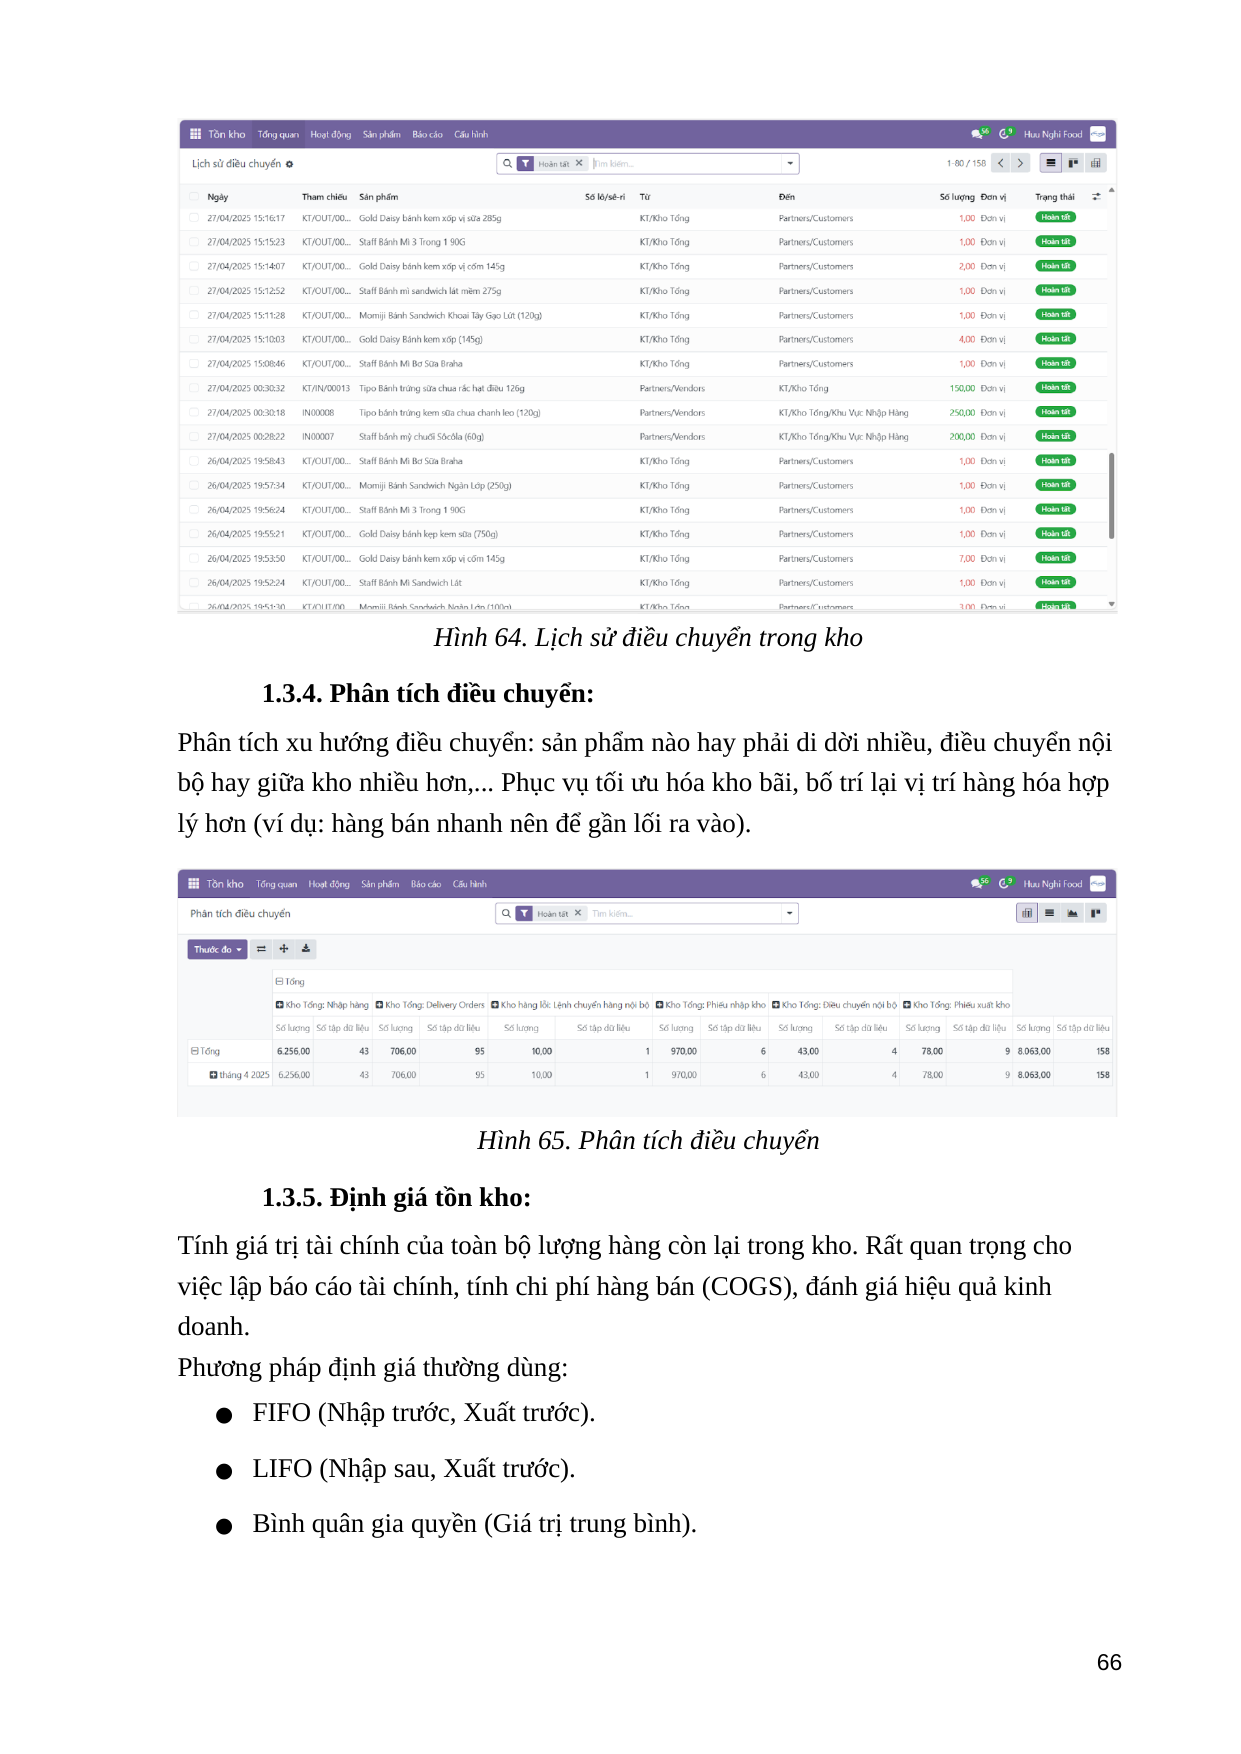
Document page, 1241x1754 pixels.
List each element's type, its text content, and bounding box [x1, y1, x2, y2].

subtitle 1.3.4. Phân tích điều chuyển: [177, 677, 1122, 708]
picture [177, 868, 1118, 1117]
subtitle 1.3.5. Định giá tồn kho: [177, 1181, 1122, 1212]
list Bình quân gia quyền (Giá trị trung bình). [215, 1502, 1122, 1545]
text Hình 65. Phân tích điều chuyển [177, 1124, 1122, 1156]
text Phân tích xu hướng điều chuyển: sản phẩm nào hay phải di dời nhiều, điều chuyển nội bộ hay giữa kho nhiều hơn,... Phục vụ tối ưu hóa kho bãi, bố trí lại vị trí hàng hóa hợp lý hơn (ví dụ: hàng bán nhanh nên để gần lối ra vào). [177, 726, 1122, 838]
text Hình 64. Lịch sử điều chuyển trong kho [177, 621, 1122, 652]
picture [177, 118, 1118, 614]
list LIFO (Nhập sau, Xuất trước). [215, 1447, 1122, 1489]
list FIFO (Nhập trước, Xuất trước). [215, 1391, 1122, 1434]
text Tính giá trị tài chính của toàn bộ lượng hàng còn lại trong kho. Rất quan trọng cho việc lập báo cáo tài chính, tính chi phí hàng bán (COGS), đánh giá hiệu quả kinh doanh. [177, 1229, 1122, 1341]
text Phương pháp định giá thường dùng: [177, 1351, 1122, 1382]
